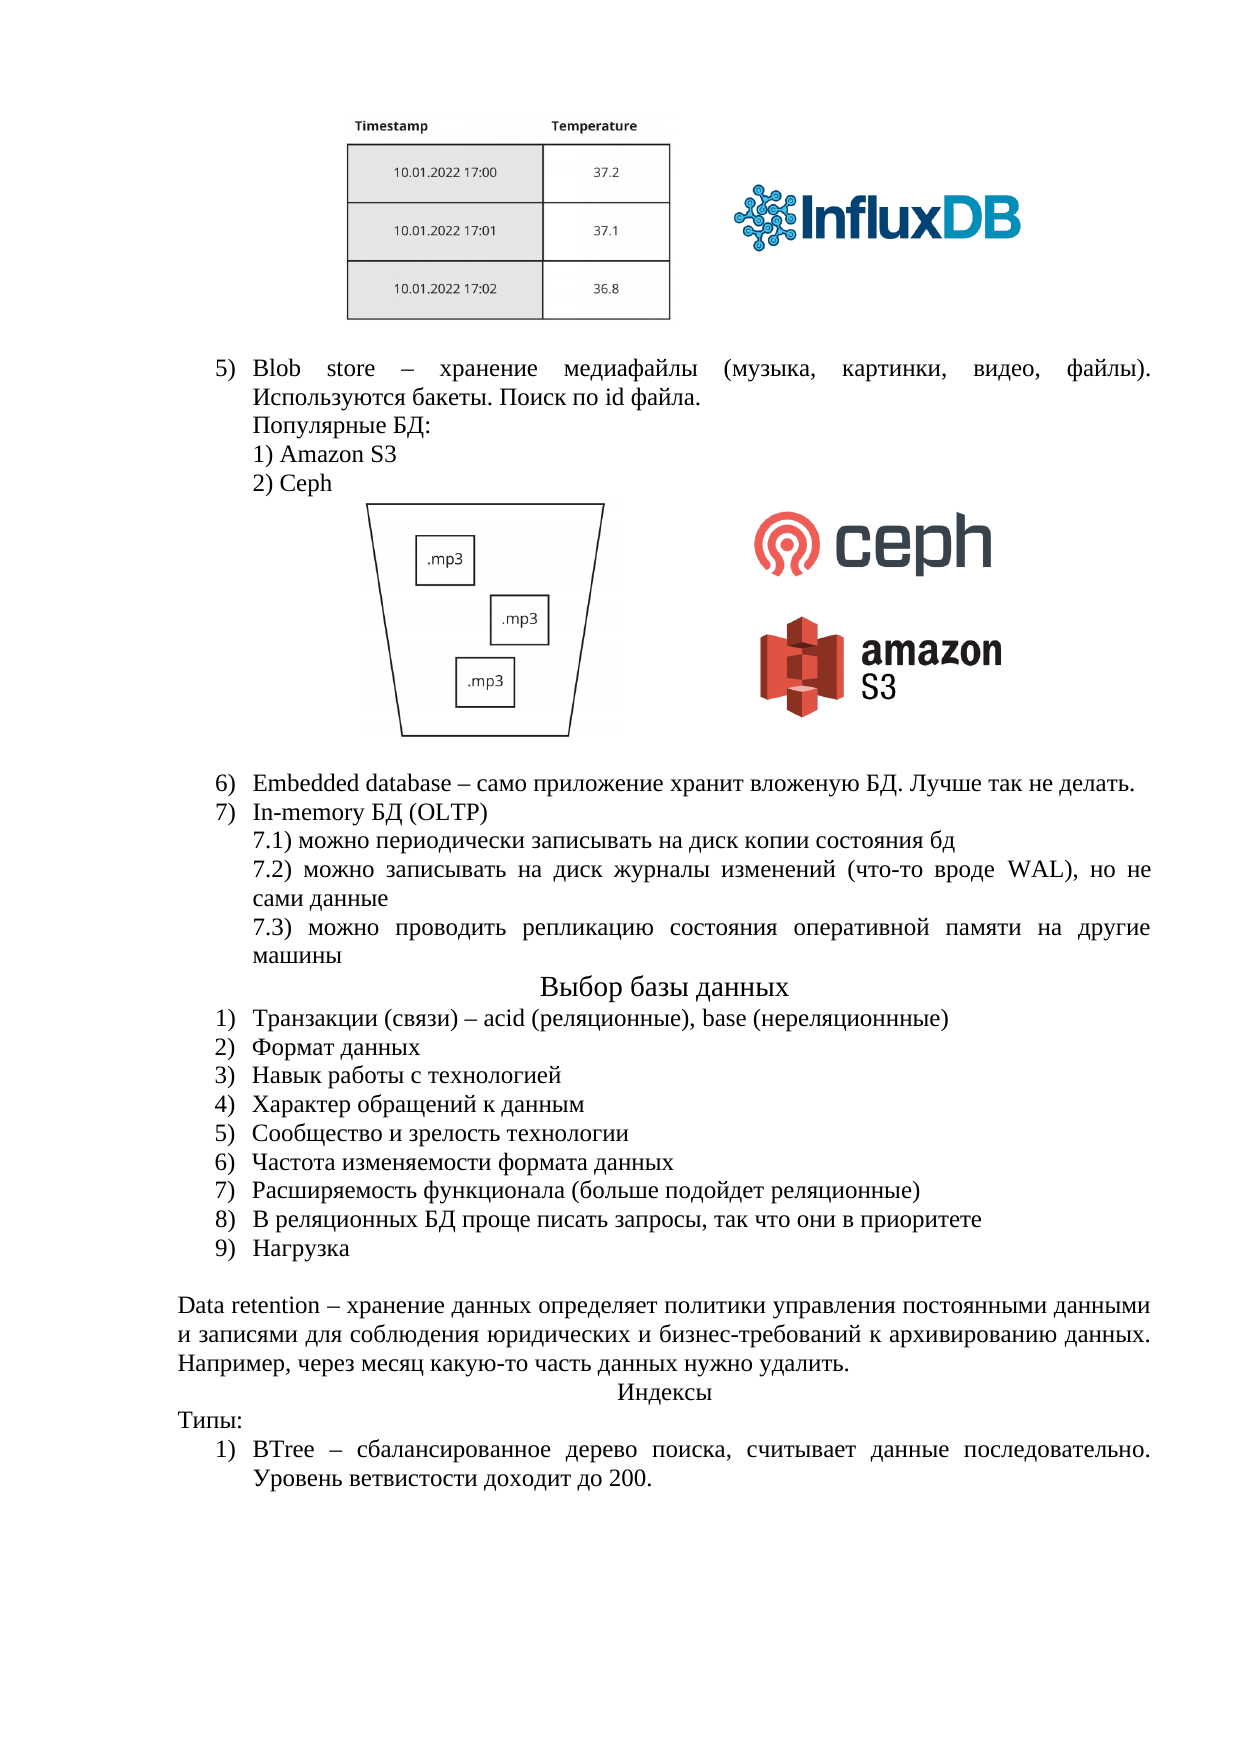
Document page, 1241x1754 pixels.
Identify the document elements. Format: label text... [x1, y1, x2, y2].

picture [344, 118, 1023, 323]
list 7.3) можно проводить репликацию состояния оперативной памяти на другие машины [252, 912, 1152, 969]
list 2) Ceph [252, 468, 1152, 497]
list Расширяемость функционала (больше подойдет реляционные) [214, 1175, 1152, 1204]
list Транзакции (связи) – acid (реляционные), base (нереляционнные) [215, 1003, 1152, 1032]
list BTree – сбалансированное дерево поиска, считывает данные последовательно. Уровень ветвистости доходит до 200. [215, 1434, 1152, 1492]
picture [362, 496, 1004, 738]
list 7.1) можно периодически записывать на диск копии состояния бд [252, 826, 1152, 854]
list Формат данных [214, 1032, 1152, 1060]
list 1) Amazon S3 [252, 439, 1152, 468]
list Частота изменяемости формата данных [214, 1147, 1152, 1175]
list Популярные БД: [252, 410, 1152, 439]
list Нагрузка [215, 1233, 1152, 1262]
list Blob store – хранение медиафайлы (музыка, картинки, видео, файлы). Используются бакеты. Поиск по id файла. [215, 353, 1152, 410]
list Embedded database – само приложение хранит вложеную БД. Лучше так не делать. [215, 768, 1152, 797]
list 7.2) можно записывать на диск журналы изменений (что-то вроде WAL), но не сами данные [252, 854, 1152, 912]
text Индексы [177, 1377, 1152, 1405]
list В реляционных БД проще писать запросы, так что они в приоритете [215, 1204, 1152, 1233]
list In-memory БД (OLTP) [215, 797, 1152, 826]
list Сообщество и зрелость технологии [214, 1118, 1152, 1147]
list Навык работы с технологией [214, 1060, 1152, 1089]
text Типы: [177, 1405, 1152, 1434]
text Data retention – хранение данных определяет политики управления постоянными данными и записями для соблюдения юридических и бизнес-требований к архивированию данных. Например, через месяц какую-то часть данных нужно удалить. [177, 1290, 1152, 1377]
list Характер обращений к данным [214, 1089, 1152, 1118]
text Выбор базы данных [177, 969, 1152, 1003]
